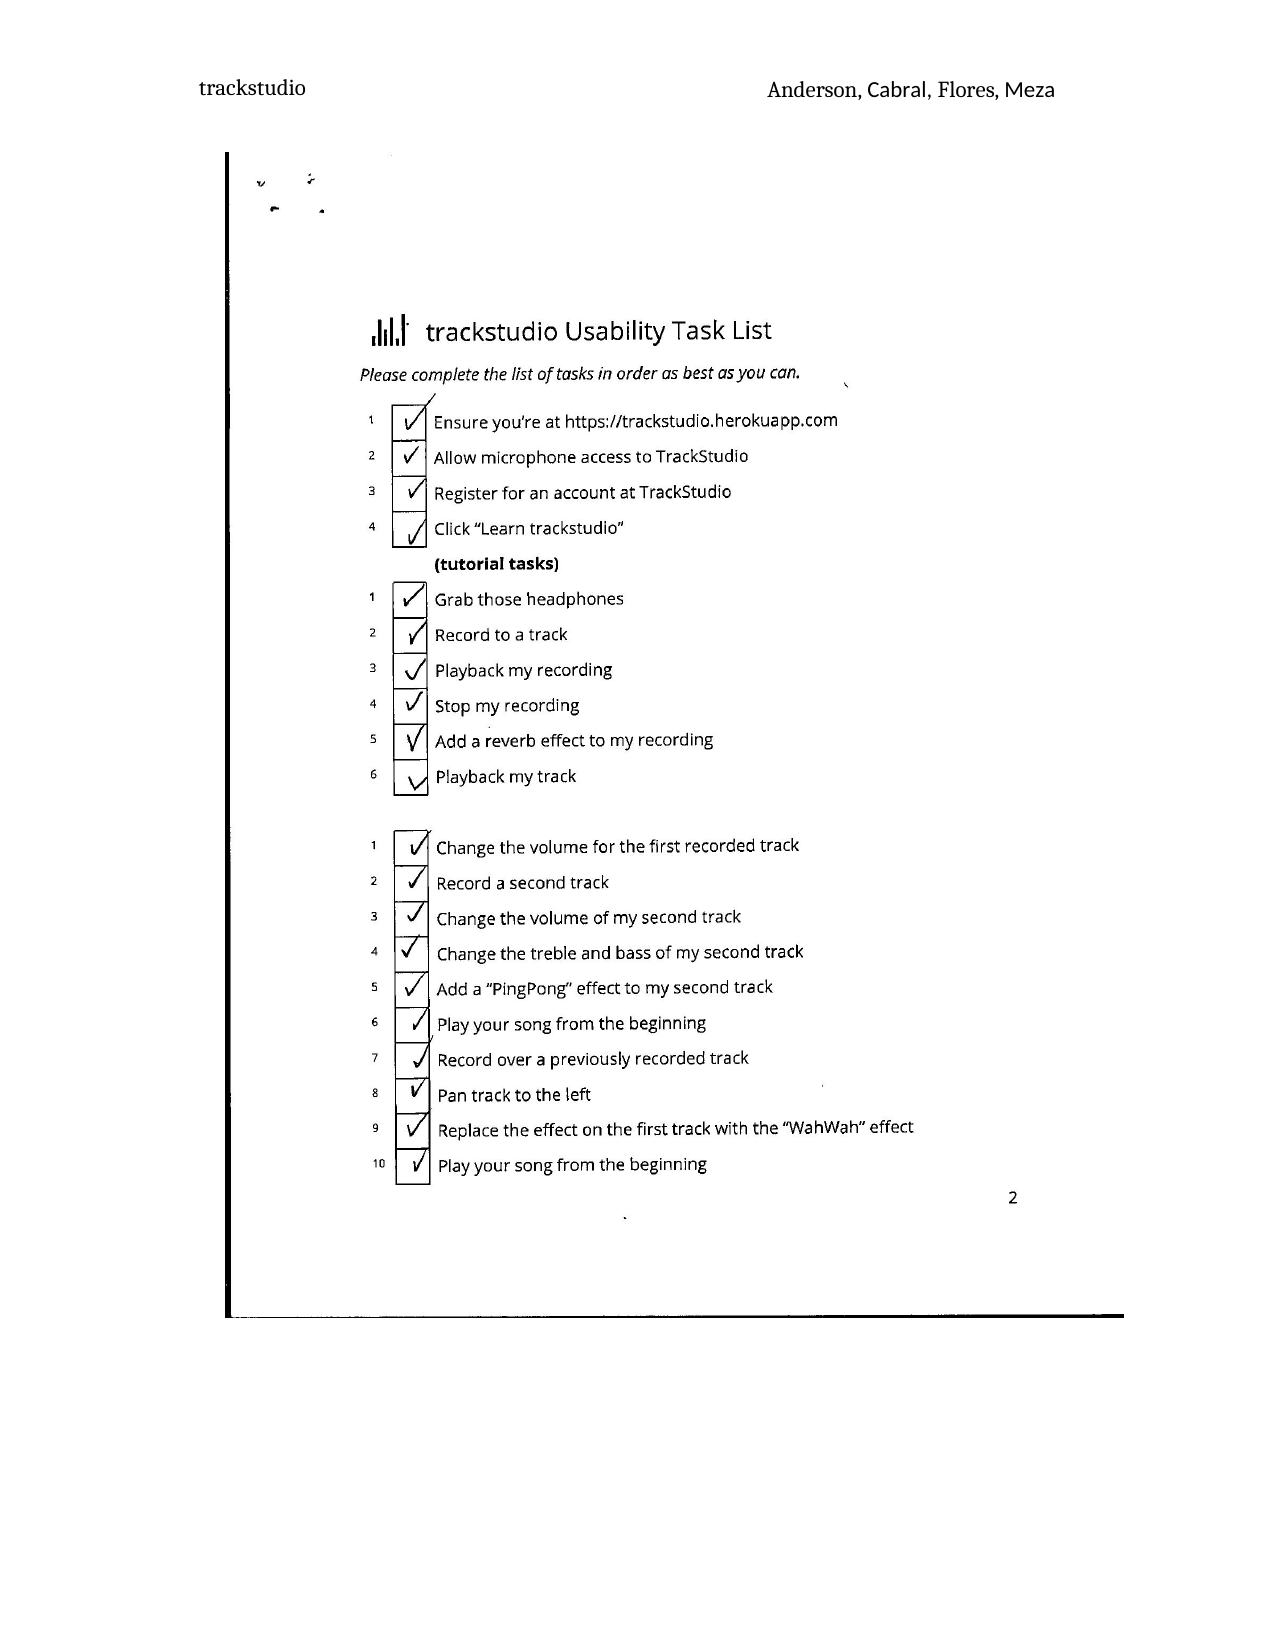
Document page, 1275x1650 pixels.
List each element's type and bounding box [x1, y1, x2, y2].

picture [225, 152, 1124, 1318]
